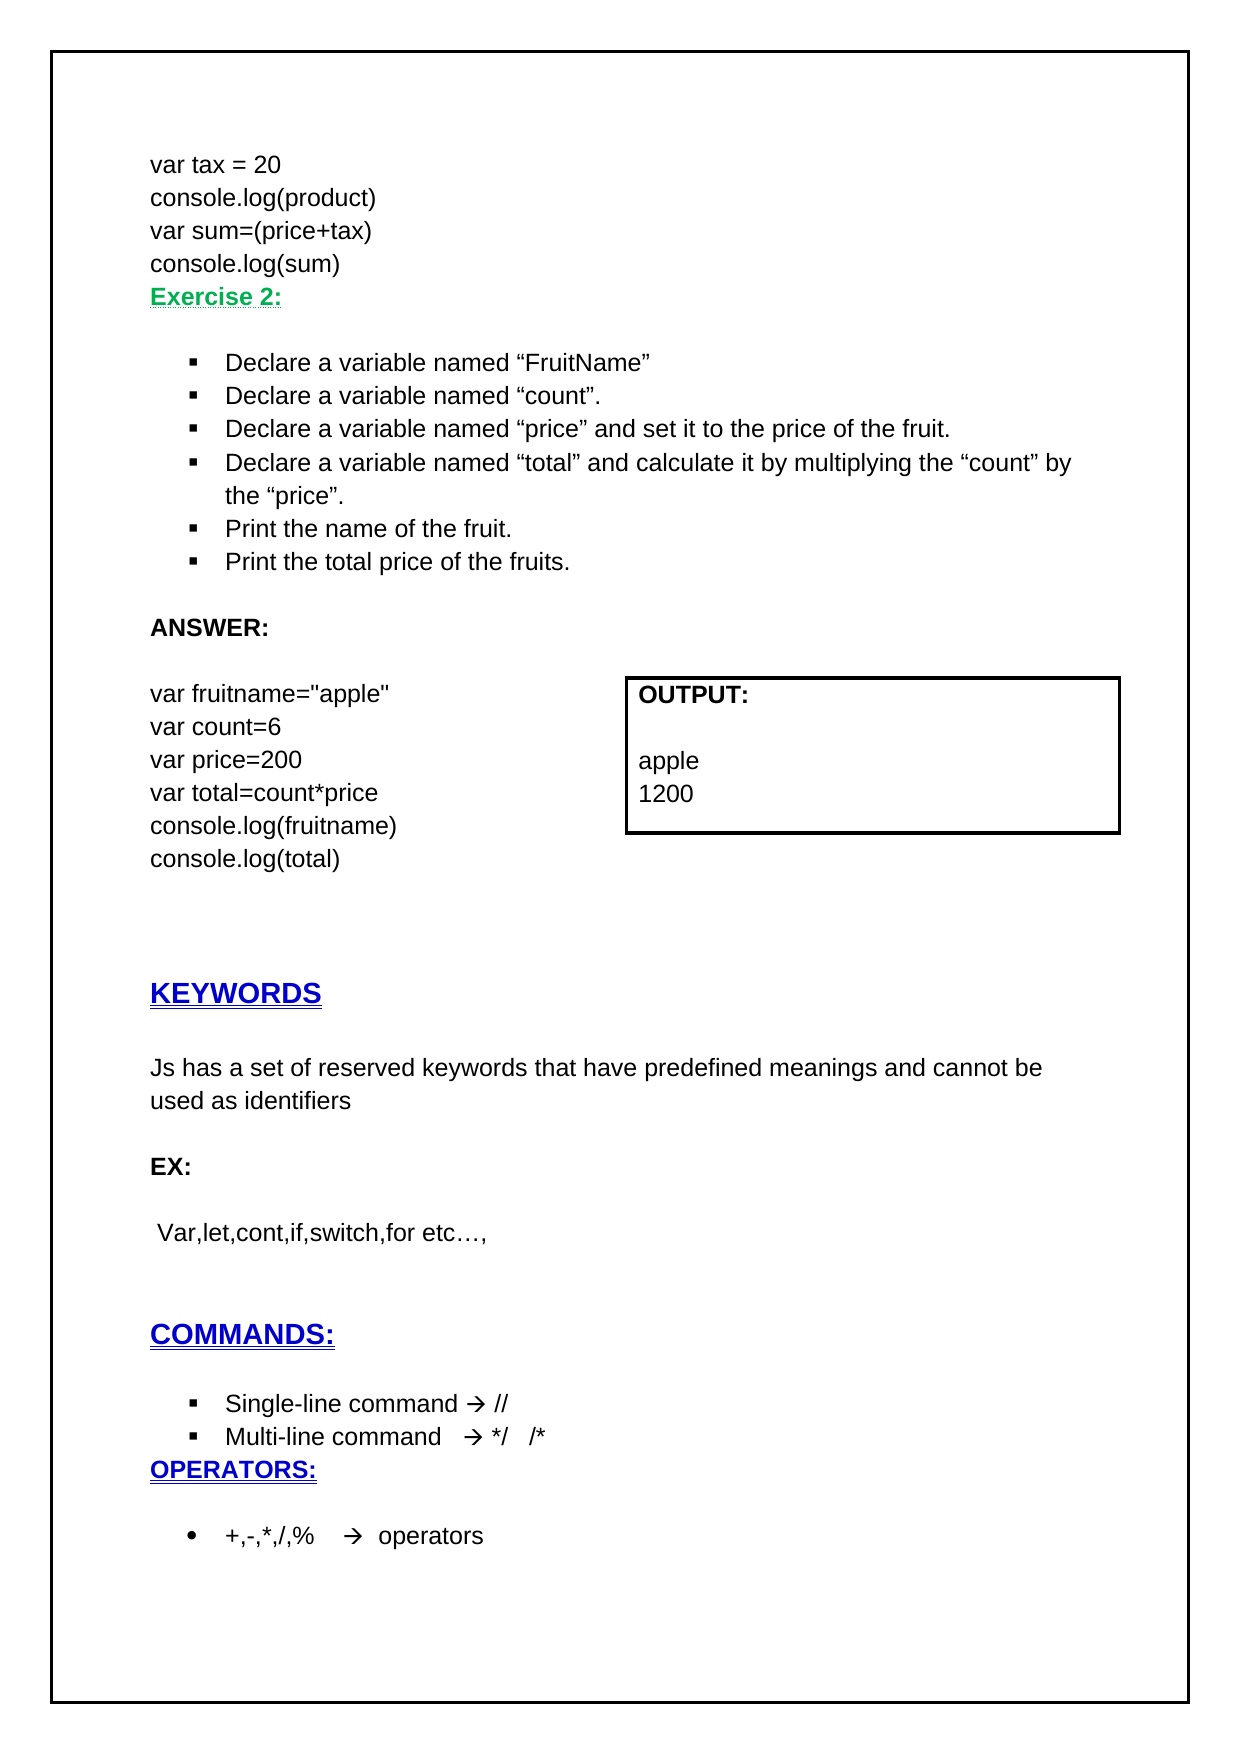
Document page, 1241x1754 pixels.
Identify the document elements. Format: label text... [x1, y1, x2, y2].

text var price=200 [150, 745, 625, 774]
text var sum=(price+tax) [150, 216, 1090, 245]
text Var,let,cont,if,switch,for etc…, [150, 1218, 1090, 1247]
text Js has a set of reserved keywords that have predefined meanings and cannot be used as identifiers [150, 1053, 1090, 1115]
text Exercise 2: [150, 282, 1090, 311]
text var total=count*price [150, 778, 625, 807]
text console.log(fruitname) [150, 811, 1090, 840]
text console.log(product) [150, 183, 1090, 212]
text KEYWORDS [150, 976, 1090, 1010]
list Single-line command // [187, 1389, 1090, 1418]
list Declare a variable named “count”. [187, 381, 1090, 410]
text EX: [150, 1152, 1090, 1181]
text console.log(total) [150, 844, 1090, 873]
list Declare a variable named “total” and calculate it by multiplying the “count” by the “price”. [187, 447, 1090, 509]
text OPERATORS: [150, 1455, 1090, 1484]
text var count=6 [150, 712, 625, 741]
text var fruitname="apple" [150, 679, 625, 708]
list Multi-line command */ /* [187, 1422, 1090, 1451]
list Declare a variable named “price” and set it to the price of the fruit. [187, 414, 1090, 443]
text COMMANDS: [150, 1317, 1090, 1351]
text ANSWER: [150, 613, 1090, 642]
text var tax = 20 [150, 150, 1090, 179]
list Print the total price of the fruits. [187, 547, 1090, 576]
list Print the name of the fruit. [187, 514, 1090, 542]
list +,-,*,/,% operators [187, 1521, 1090, 1550]
list Declare a variable named “FruitName” [187, 348, 1090, 377]
text console.log(sum) [150, 249, 1090, 278]
table_header OUTPUT: apple 1200 [628, 680, 1118, 831]
